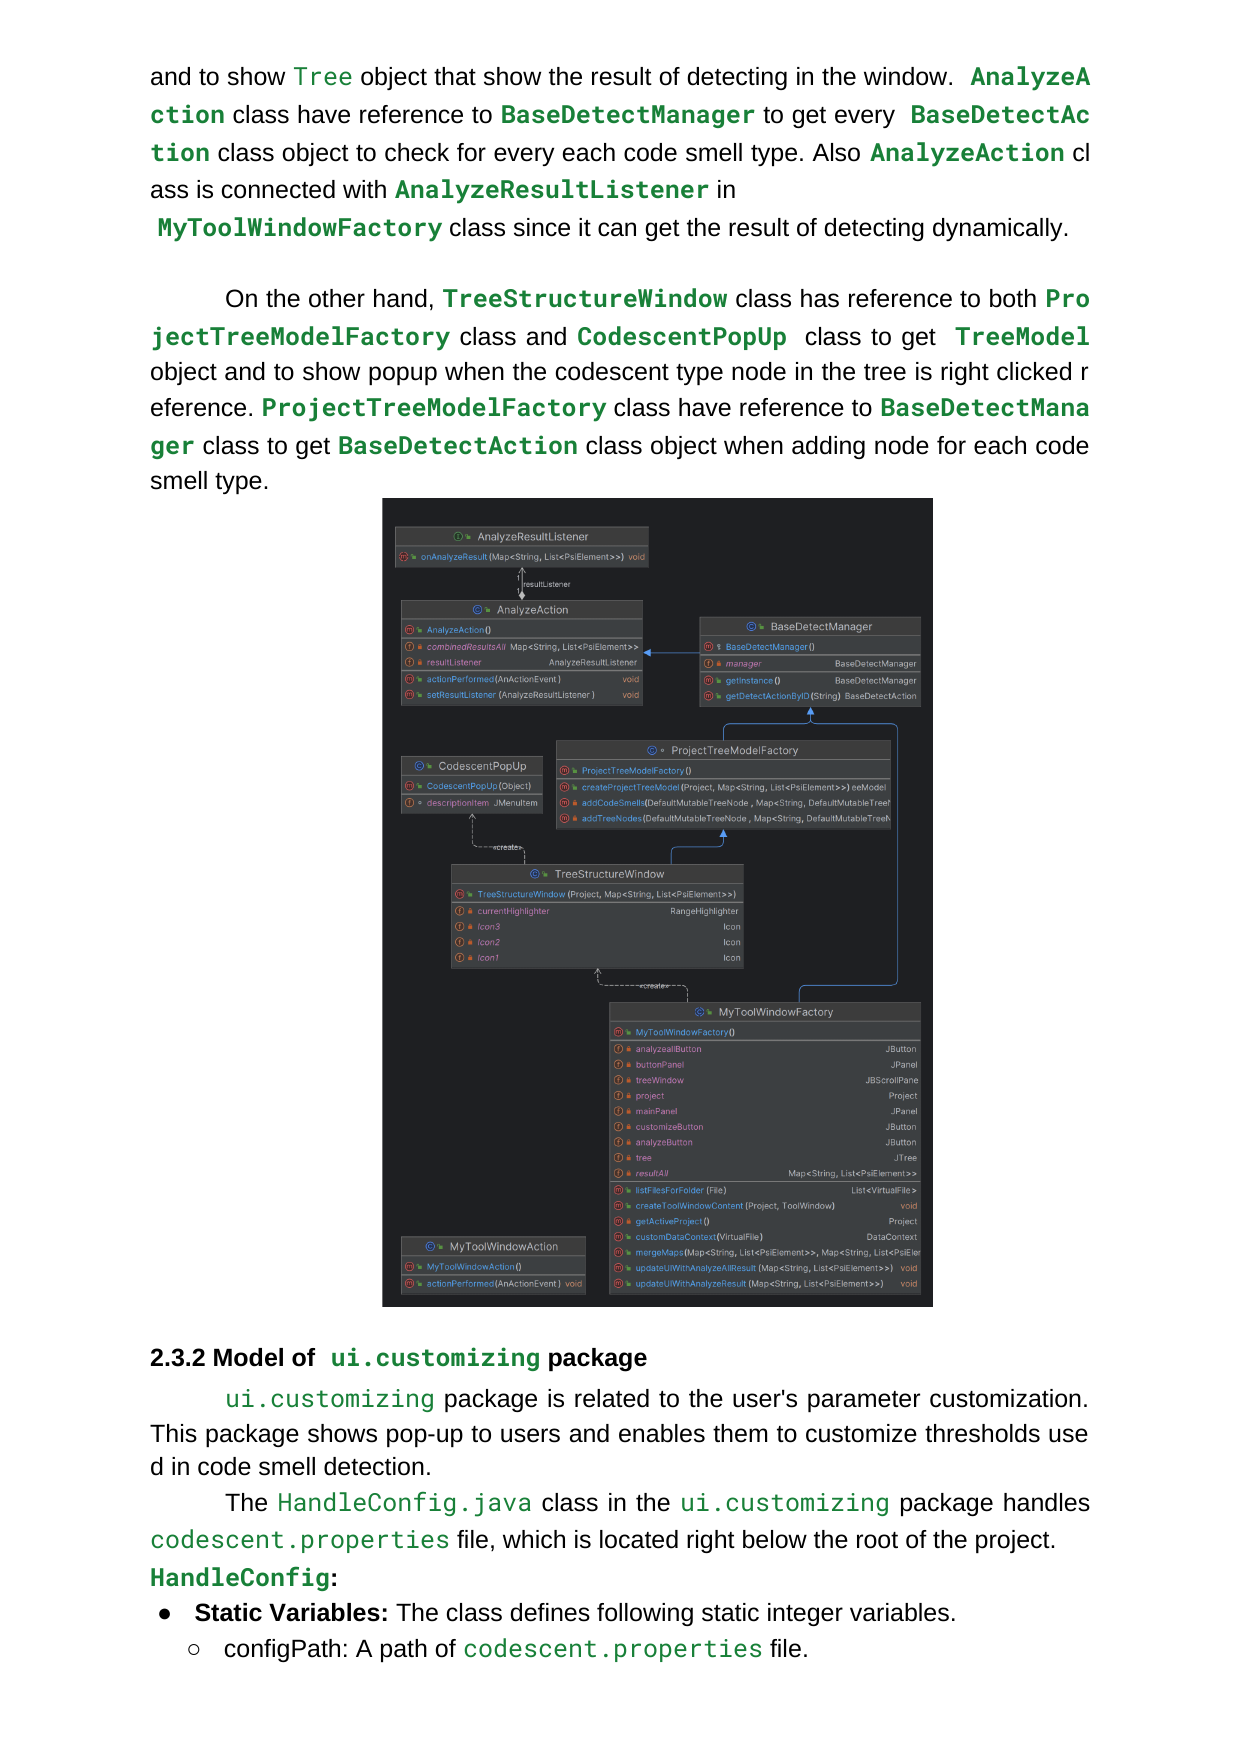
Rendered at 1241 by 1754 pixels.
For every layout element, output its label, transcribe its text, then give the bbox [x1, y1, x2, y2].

list configPath: A path of codescent.properties file. [186, 1631, 1090, 1664]
text ui.customizing package is related to the user's parameter customization. This package shows pop-up to users and enables them to customize thresholds used in code smell detection. [150, 1381, 1090, 1480]
list Static Variables: The class defines following static integer variables. [157, 1598, 1090, 1627]
text HandleConfig: [150, 1561, 1090, 1593]
picture [382, 498, 933, 1307]
text MyToolWindowFactory class since it can get the result of detecting dynamically. [150, 211, 1090, 244]
text The HandleConfig.java class in the ui.customizing package handles codescent.properties file, which is located right below the root of the project. [150, 1485, 1090, 1556]
text On the other hand, TreeStructureWindow class has reference to both ProjectTreeModelFactory class and CodescentPopUp class to get TreeModel object and to show popup when the codescent type node in the tree is right clicked reference. ProjectTreeModelFactory class have reference to BaseDetectManager class to get BaseDetectAction class object when adding node for each code smell type. [150, 282, 1090, 494]
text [150, 59, 1090, 206]
subtitle 2.3.2 Model of ui.customizing package [150, 1340, 1090, 1373]
